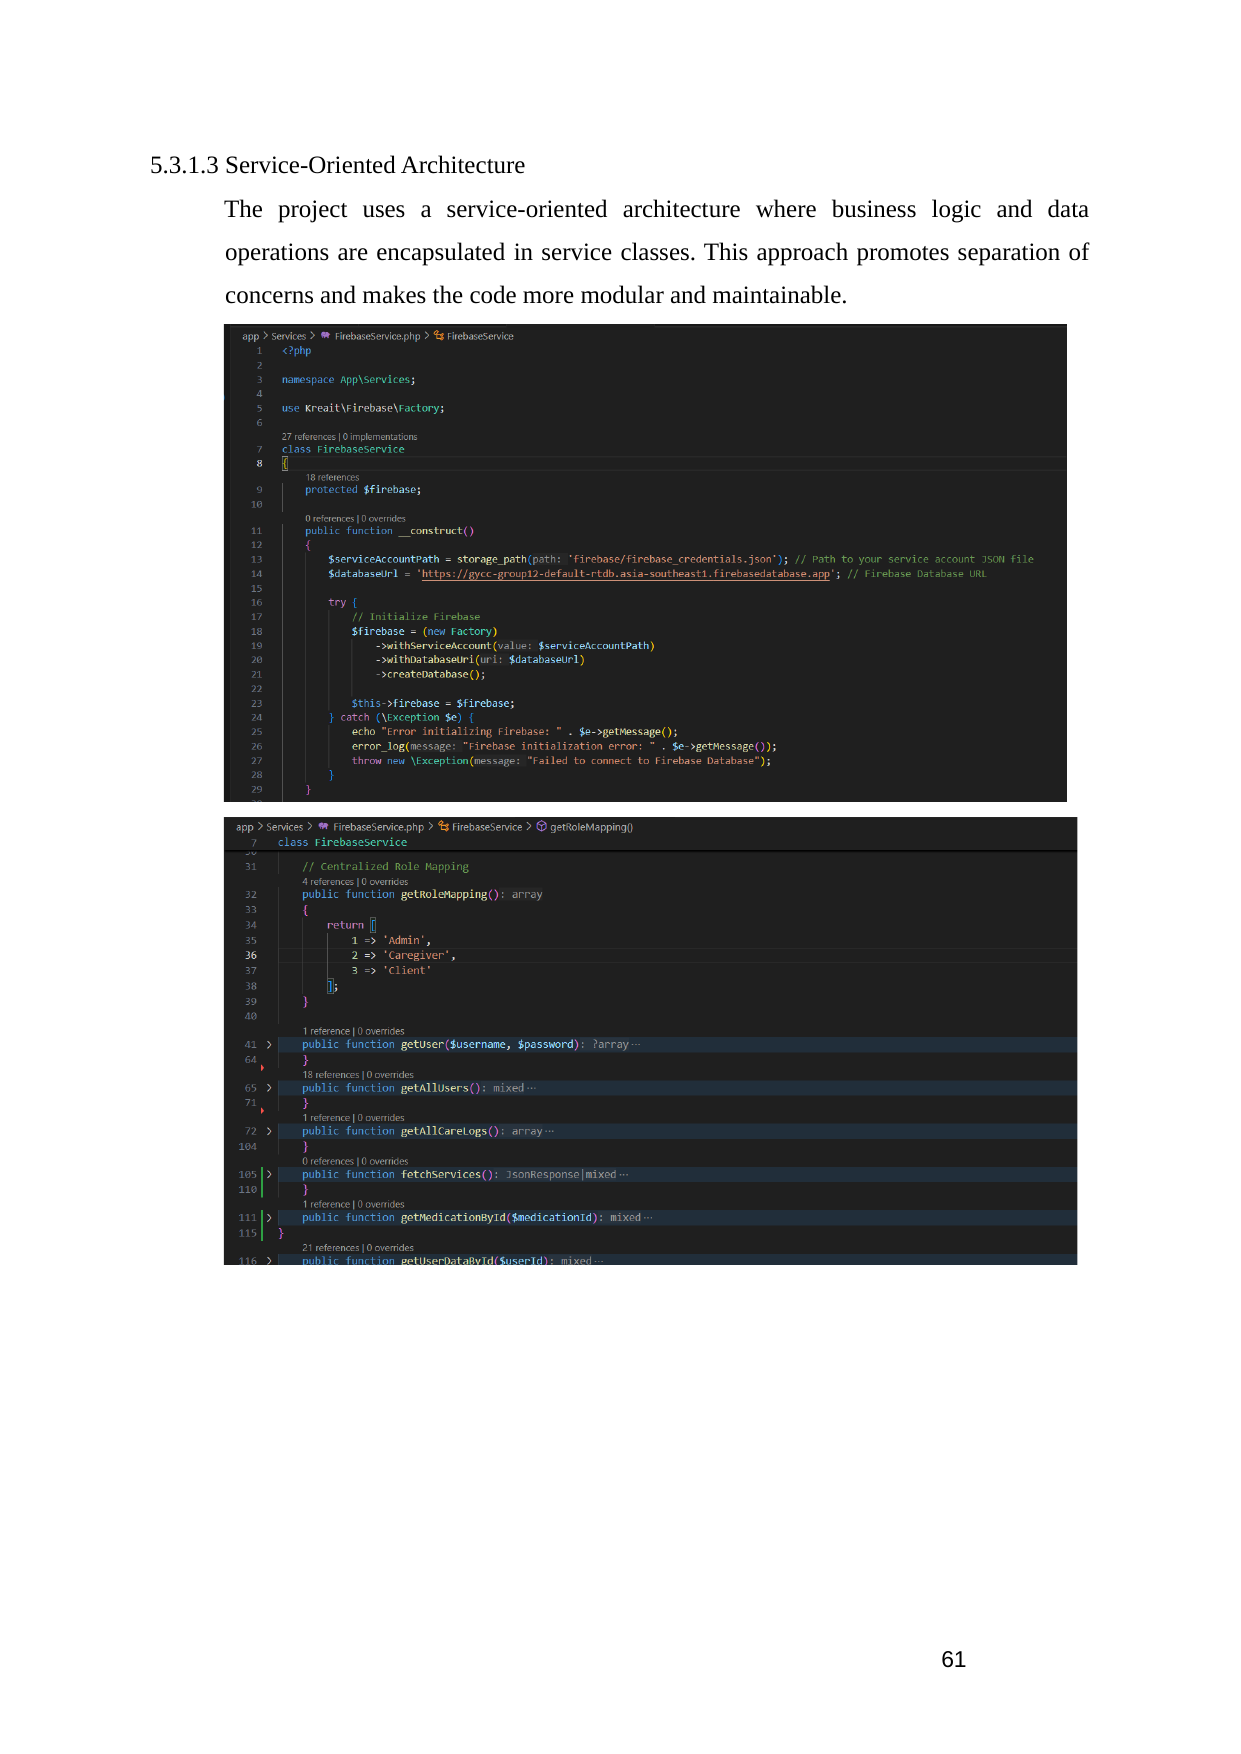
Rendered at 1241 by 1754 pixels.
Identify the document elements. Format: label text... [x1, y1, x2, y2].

picture [223, 324, 1067, 802]
picture [223, 817, 1078, 1265]
text The project uses a service-oriented architecture where business logic and data operations are encapsulated in service classes. This approach promotes separation of concerns and makes the code more modular and maintainable. [224, 194, 1090, 309]
text 5.3.1.3 Service-Oriented Architecture [150, 150, 1090, 179]
